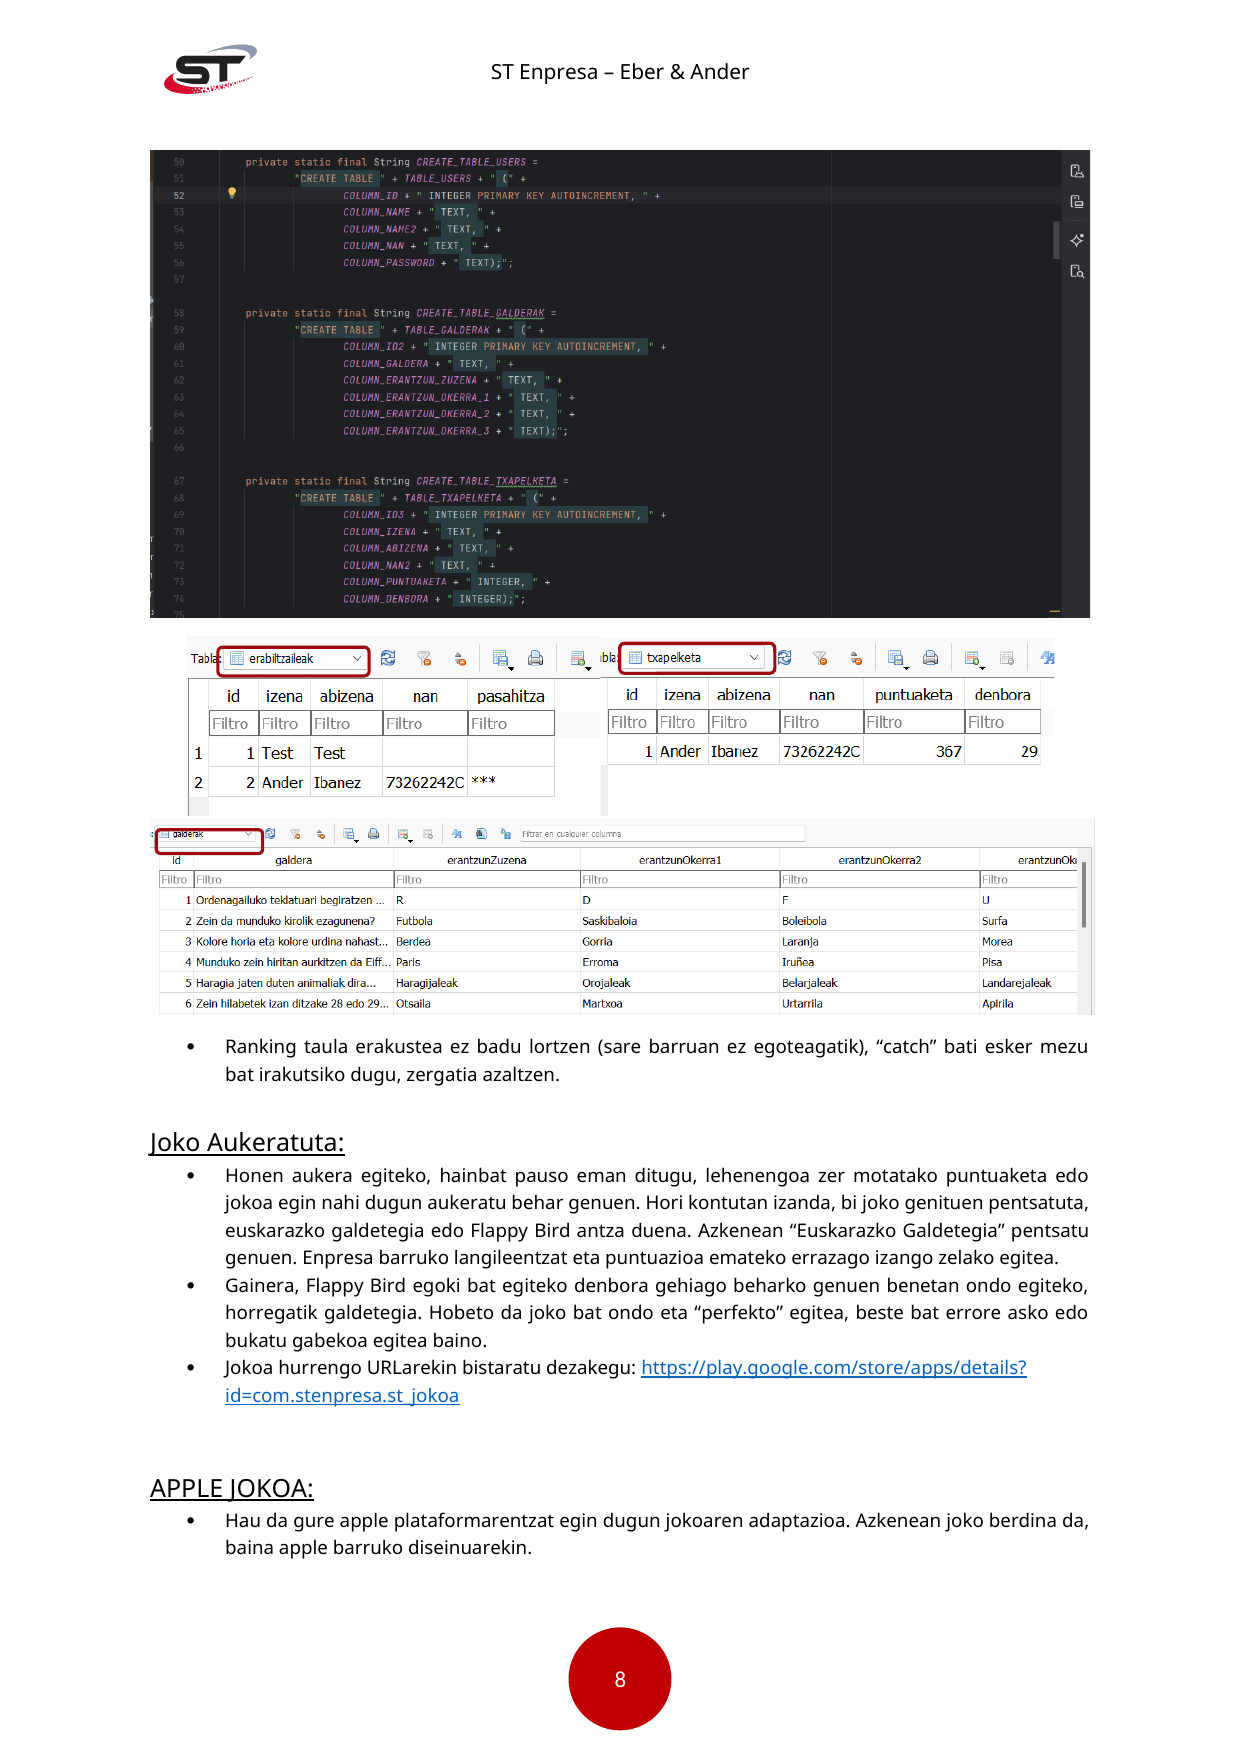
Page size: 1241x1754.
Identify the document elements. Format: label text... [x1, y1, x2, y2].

list Gainera, Flappy Bird egoki bat egiteko denbora gehiago beharko genuen benetan ondo egiteko, horregatik galdetegia. Hobeto da joko bat ondo eta “perfekto” egitea, beste bat errore asko edo bukatu gabekoa egitea baino. [187, 1272, 1090, 1352]
picture [150, 818, 1096, 1015]
subtitle APPLE JOKOA: [150, 1470, 1090, 1504]
picture [187, 636, 1055, 816]
subtitle Joko Aukeratuta: [150, 1125, 1090, 1159]
list Ranking taula erakustea ez badu lortzen (sare barruan ez egoteagatik), “catch” bati esker mezu bat irakutsiko dugu, zergatia azaltzen. [187, 1034, 1090, 1087]
list Jokoa hurrengo URLarekin bistaratu dezakegu: https://play.google.com/store/apps/details?id=com.stenpresa.st_jokoa [187, 1354, 1090, 1407]
list Honen aukera egiteko, hainbat pauso eman ditugu, lehenengoa zer motatako puntuaketa edo jokoa egin nahi dugun aukeratu behar genuen. Hori kontutan izanda, bi joko genituen pentsatuta, euskarazko galdetegia edo Flappy Bird antza duena. Azkenean “Euskarazko Galdetegia” pentsatu genuen. Enpresa barruko langileentzat eta puntuazioa emateko errazago izango zelako egitea. [187, 1162, 1090, 1270]
list Hau da gure apple plataformarentzat egin dugun jokoaren adaptazioa. Azkenean joko berdina da, baina apple barruko diseinuarekin. [187, 1507, 1090, 1560]
picture [150, 42, 263, 98]
picture [150, 150, 1091, 618]
